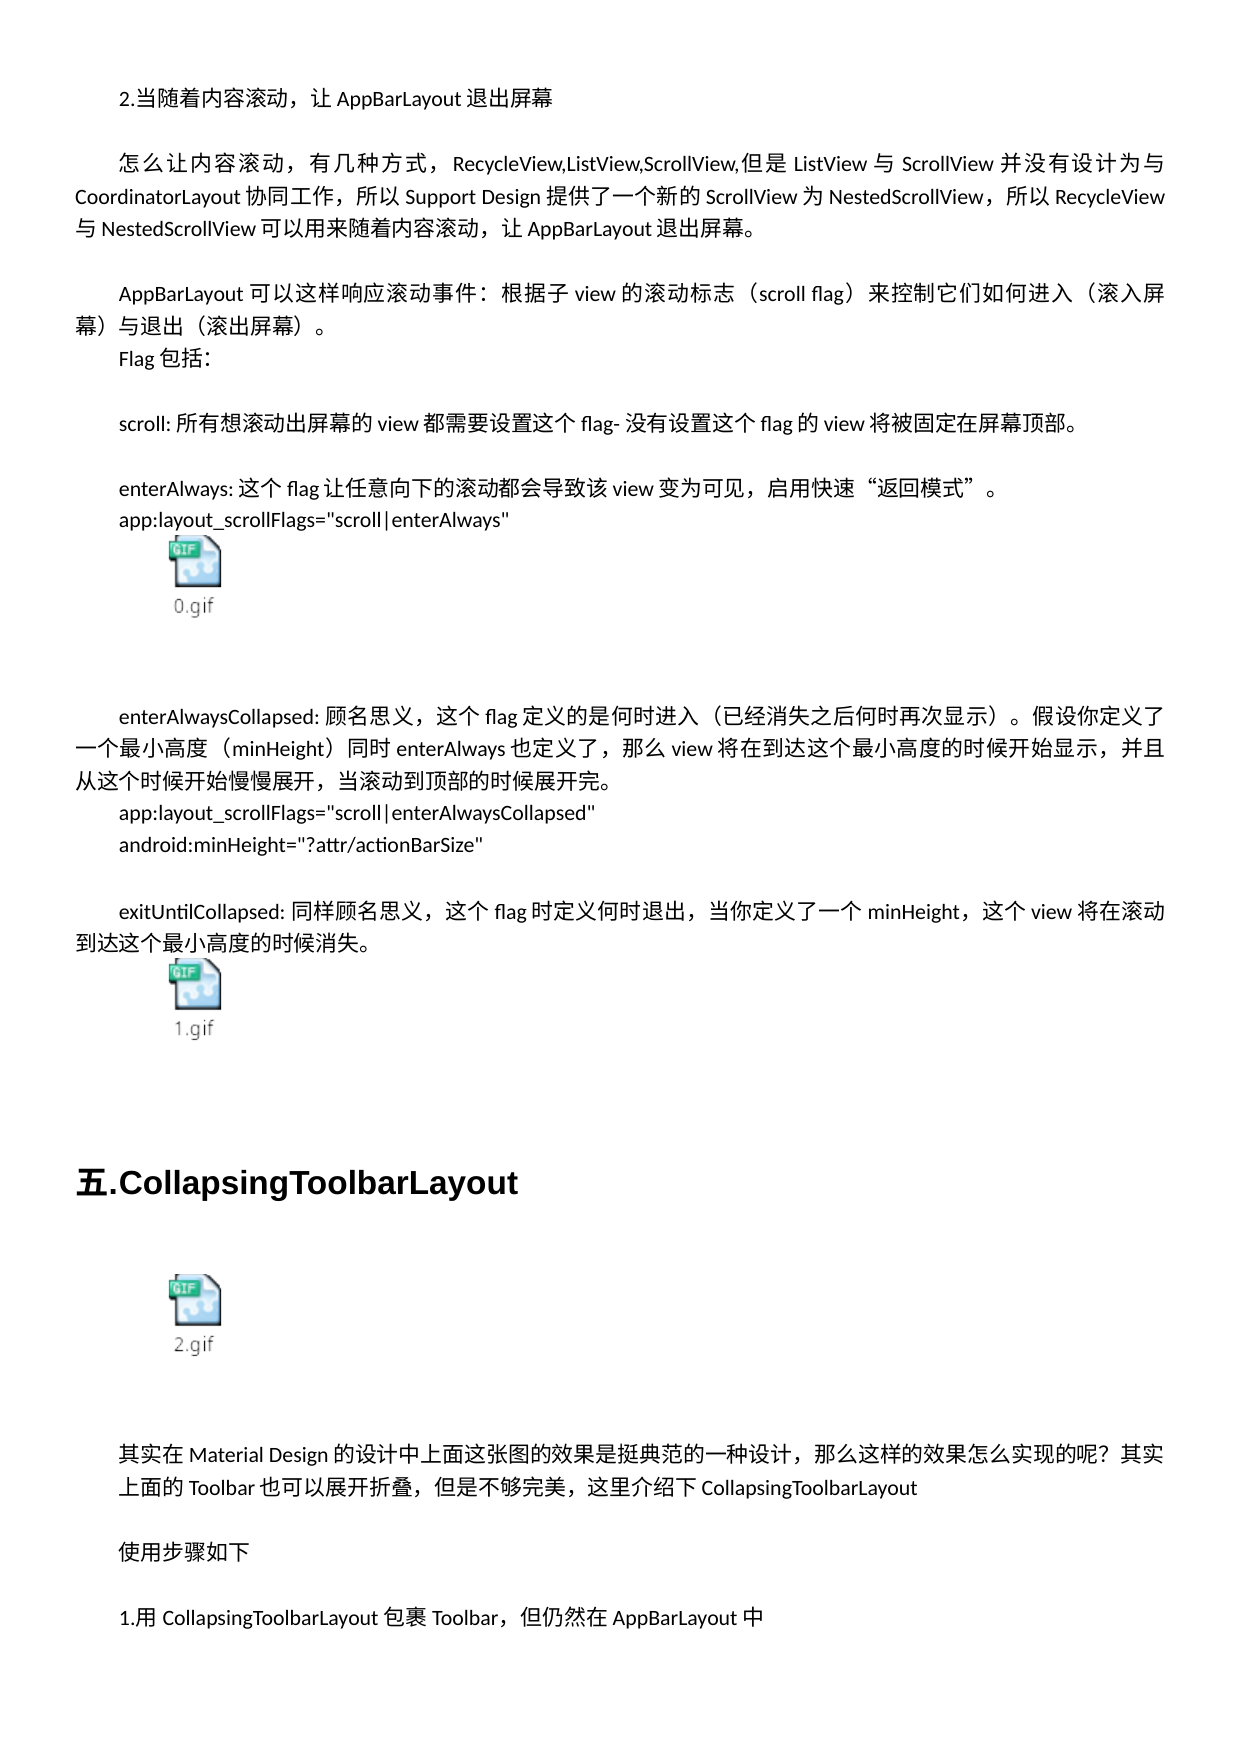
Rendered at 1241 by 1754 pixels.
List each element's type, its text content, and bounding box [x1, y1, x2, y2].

list enterAlwaysCollapsed: 顾名思义，这个flag定义的是何时进入（已经消失之后何时再次显示）。假设你定义了一个最小高度（minHeight）同时enterAlways也定义了，那么view将在到达这个最小高度的时候开始显示，并且从这个时候开始慢慢展开，当滚动到顶部的时候展开完。 [75, 698, 1165, 796]
subtitle CollapsingToolbarLayout [75, 1148, 1165, 1213]
list enterAlways: 这个flag让任意向下的滚动都会导致该view变为可见，启用快速“返回模式”。 [75, 471, 1165, 503]
list app:layout_scrollFlags="scroll|enterAlways" [75, 503, 1165, 536]
list app:layout_scrollFlags="scroll|enterAlwaysCollapsed" [75, 796, 1165, 828]
list 怎么让内容滚动，有几种方式，RecycleView,ListView,ScrollView,但是ListView与ScrollView并没有设计为与CoordinatorLayout协同工作，所以Support Design提供了一个新的ScrollView为NestedScrollView，所以RecycleView与NestedScrollView可以用来随着内容滚动，让AppBarLayout退出屏幕。 [75, 146, 1165, 243]
list AppBarLayout可以这样响应滚动事件：根据子view的滚动标志（scroll flag）来控制它们如何进入（滚入屏幕）与退出（滚出屏幕）。 [75, 276, 1165, 341]
list android:minHeight="?attr/actionBarSize" [75, 828, 1165, 861]
list Flag包括： [75, 341, 1165, 373]
list scroll: 所有想滚动出屏幕的view都需要设置这个flag- 没有设置这个flag的view将被固定在屏幕顶部。 [75, 406, 1165, 438]
list 使用步骤如下 [119, 1534, 1165, 1567]
list 其实在Material Design的设计中上面这张图的效果是挺典范的一种设计，那么这样的效果怎么实现的呢？其实上面的Toolbar也可以展开折叠，但是不够完美，这里介绍下CollapsingToolbarLayout [119, 1437, 1165, 1502]
list 2.当随着内容滚动，让AppBarLayout退出屏幕 [75, 81, 1165, 113]
list exitUntilCollapsed: 同样顾名思义，这个flag时定义何时退出，当你定义了一个minHeight，这个view将在滚动到达这个最小高度的时候消失。 [75, 893, 1165, 958]
list 1.用 CollapsingToolbarLayout 包裹 Toolbar，但仍然在 AppBarLayout 中 [119, 1599, 1165, 1632]
